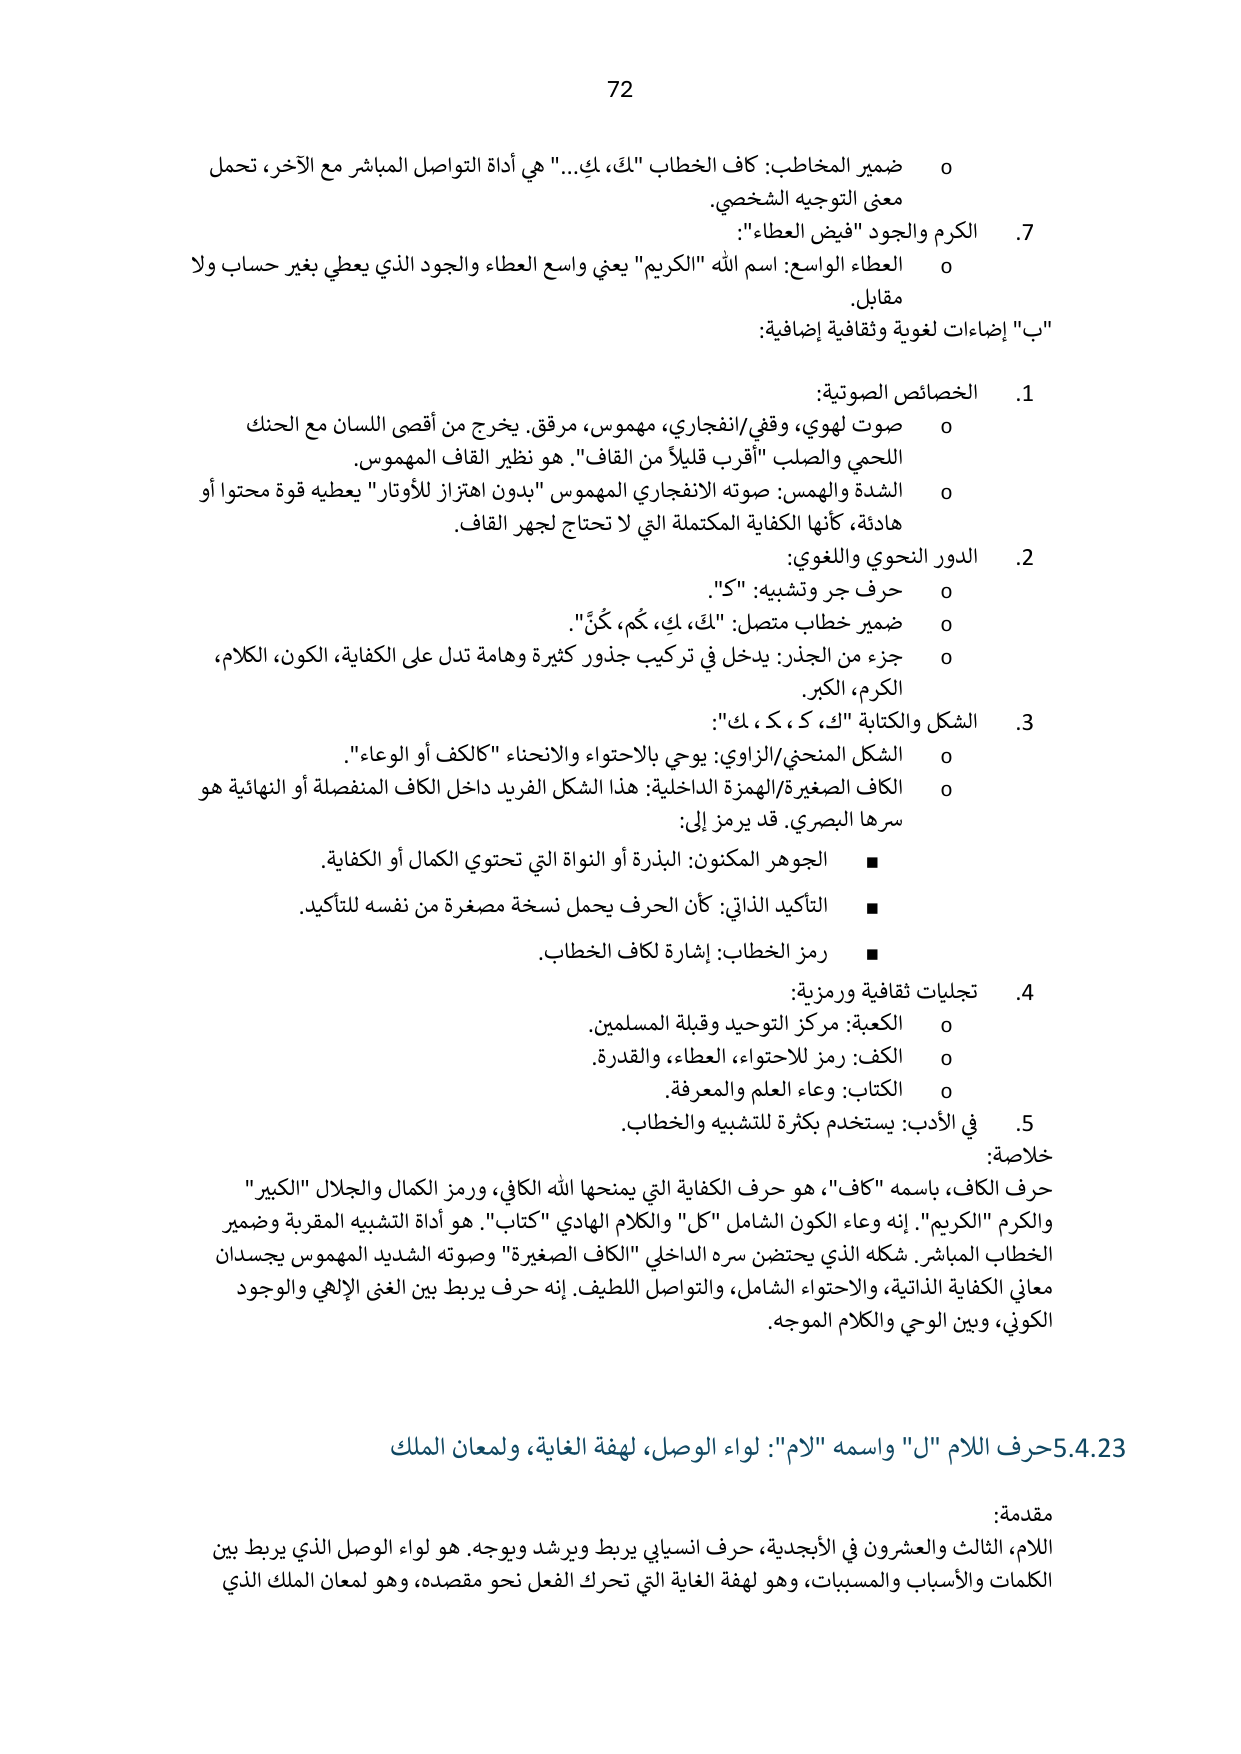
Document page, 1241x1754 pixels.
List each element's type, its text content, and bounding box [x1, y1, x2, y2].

list ضمير خطاب متصل: "ـكَ، ـكِ، ـكُم، ـكُنَّ". [187, 607, 940, 638]
list الخصائص الصوتية: [187, 377, 1015, 407]
list الشكل المنحني/الزاوي: يوحي بالاحتواء والانحناء "كالكف أو الوعاء". [187, 739, 940, 769]
list الكعبة: مركز التوحيد وقبلة المسلمين. [187, 1008, 940, 1039]
list حرف جر وتشبيه: "كـ". [187, 574, 940, 605]
text خلاصة: حرف الكاف، باسمه "كاف"، هو حرف الكفاية التي يمنحها الله الكافي، ورمز الكمال والجلال "الكبير" والكرم "الكريم". إنه وعاء الكون الشامل "كل" والكلام الهادي "كتاب". هو أداة التشبيه المقربة وضمير الخطاب المباشر. شكله الذي يحتضن سره الداخلي "الكاف الصغيرة" وصوته الشديد المهموس يجسدان معاني الكفاية الذاتية، والاحتواء الشامل، والتواصل اللطيف. إنه حرف يربط بين الغنى الإلهي والوجود الكوني، وبين الوحي والكلام الموجه. [187, 1140, 1053, 1335]
list ضمير المخاطب: كاف الخطاب "ـكَ، ـكِ..." هي أداة التواصل المباشر مع الآخر، تحمل معنى التوجيه الشخصي. [187, 150, 940, 213]
list الجوهر المكنون: البذرة أو النواة التي تحتوي الكمال أو الكفاية. [187, 837, 865, 880]
list الشكل والكتابة "ك، كـ ، ـكـ ، ـك": [187, 706, 1015, 736]
list الدور النحوي واللغوي: [187, 541, 1015, 572]
list العطاء الواسع: اسم الله "الكريم" يعني واسع العطاء والجود الذي يعطي بغير حساب ولا مقابل. [187, 249, 940, 312]
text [187, 1499, 1053, 1595]
list الكف: رمز للاحتواء، العطاء، والقدرة. [187, 1041, 940, 1072]
list التأكيد الذاتي: كأن الحرف يحمل نسخة مصغرة من نفسه للتأكيد. [187, 883, 865, 926]
list في الأدب: يستخدم بكثرة للتشبيه والخطاب. [187, 1107, 1015, 1138]
list صوت لهوي، وقفي/انفجاري، مهموس، مرقق. يخرج من أقصى اللسان مع الحنك اللحمي والصلب "أقرب قليلاً من القاف". هو نظير القاف المهموس. [187, 409, 940, 473]
list تجليات ثقافية ورمزية: [187, 976, 1015, 1006]
list الكاف الصغيرة/الهمزة الداخلية: هذا الشكل الفريد داخل الكاف المنفصلة أو النهائية هو سرها البصري. قد يرمز إلى: [187, 772, 940, 835]
list الكرم والجود "فيض العطاء": [187, 216, 1015, 246]
list رمز الخطاب: إشارة لكاف الخطاب. [187, 929, 865, 972]
list جزء من الجذر: يدخل في تركيب جذور كثيرة وهامة تدل على الكفاية، الكون، الكلام، الكرم، الكبر. [187, 640, 940, 703]
subtitle حرف اللام "ل" واسمه "لام": لواء الوصل، لهفة الغاية، ولمعان الملك [187, 1429, 1053, 1464]
text "ب" إضاءات لغوية وثقافية إضافية: [187, 314, 1053, 345]
list الشدة والهمس: صوته الانفجاري المهموس "بدون اهتزاز للأوتار" يعطيه قوة محتوا أو هادئة، كأنها الكفاية المكتملة التي لا تحتاج لجهر القاف. [187, 475, 940, 539]
list الكتاب: وعاء العلم والمعرفة. [187, 1074, 940, 1105]
